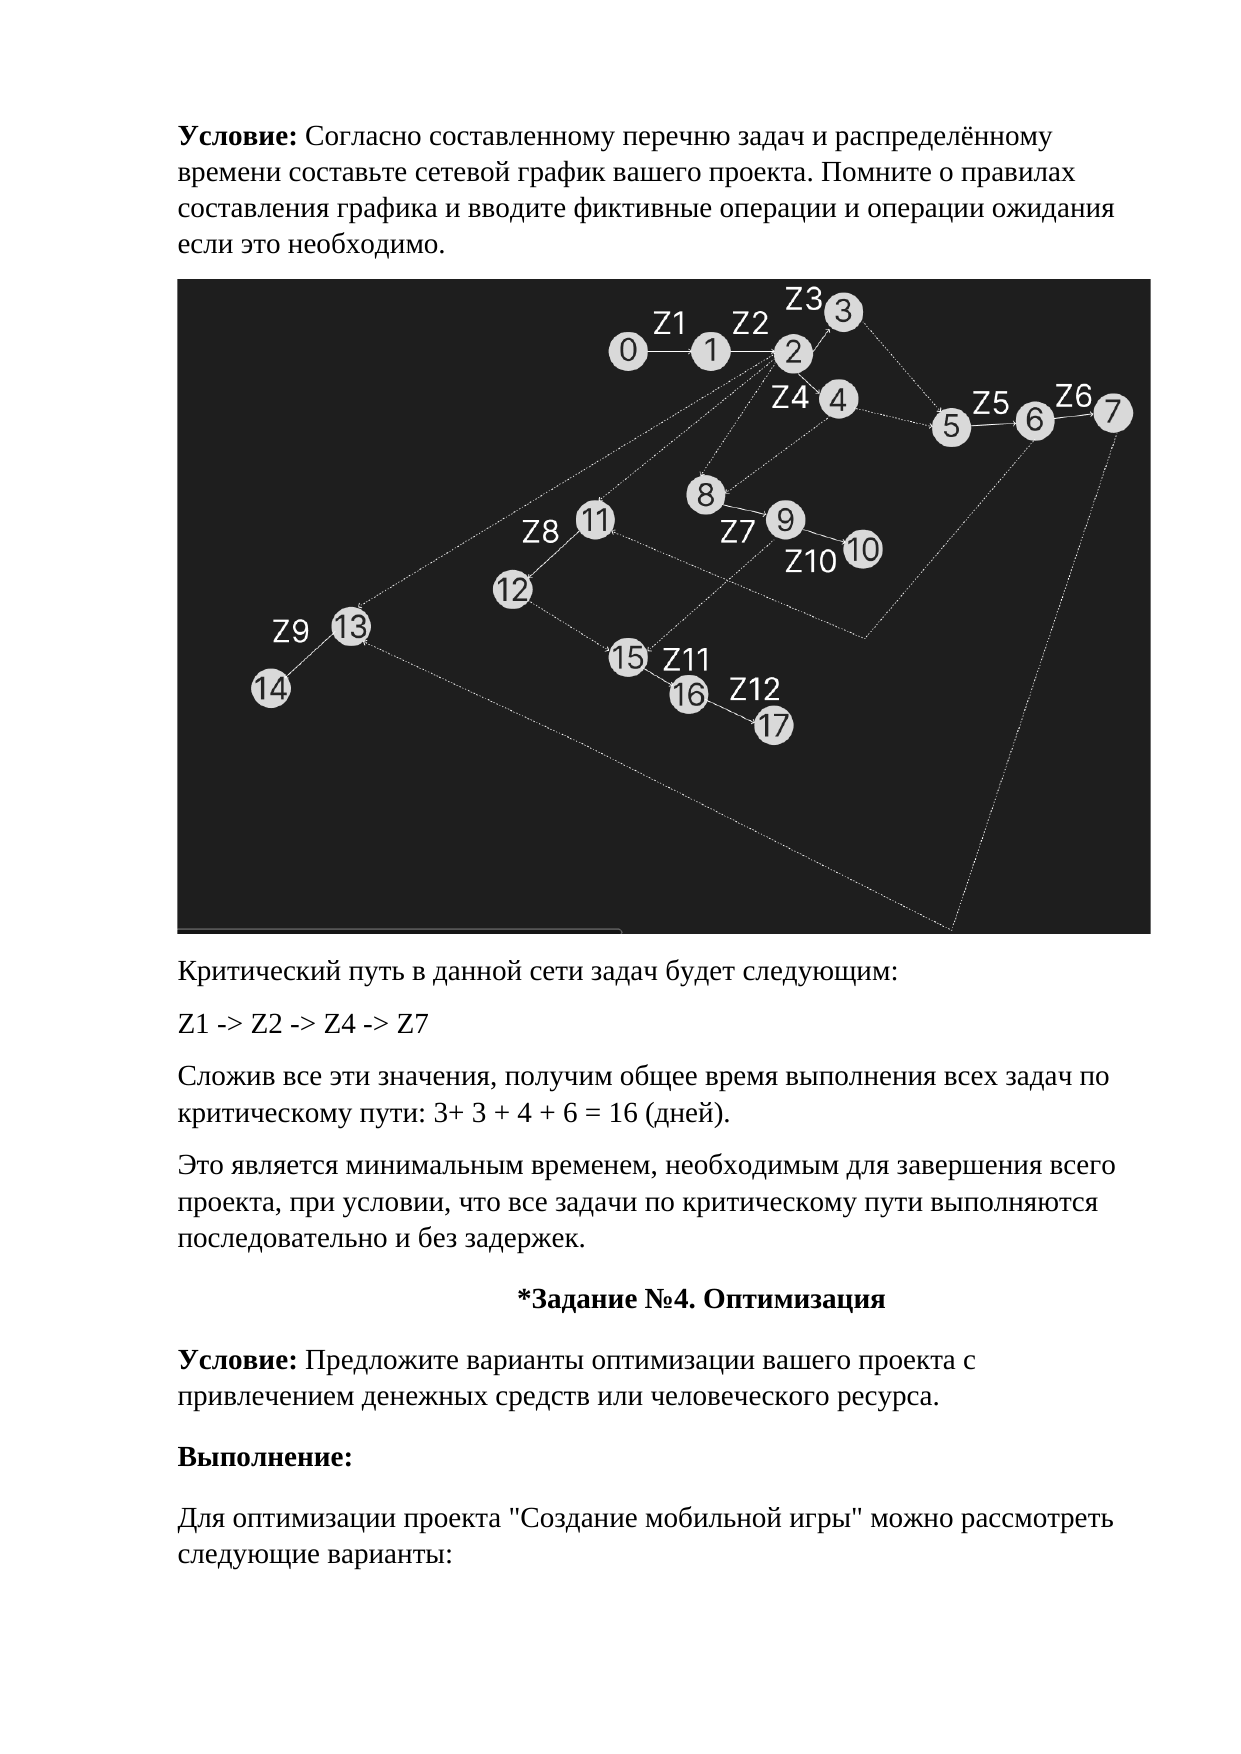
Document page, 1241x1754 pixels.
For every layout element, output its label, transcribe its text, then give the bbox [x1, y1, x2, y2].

text Выполнение: [177, 1439, 1152, 1473]
text Сложив все эти значения, получим общее время выполнения всех задач по критическому пути: 3+ 3 + 4 + 6 = 16 (дней). [177, 1058, 1152, 1128]
text Условие: Согласно составленному перечню задач и распределённому времени составьте сетевой график вашего проекта. Помните о правилах составления графика и вводите фиктивные операции и операции ожидания если это необходимо. [177, 118, 1152, 260]
text Это является минимальным временем, необходимым для завершения всего проекта, при условии, что все задачи по критическому пути выполняются последовательно и без задержек. [177, 1147, 1152, 1253]
text Условие: Предложите варианты оптимизации вашего проекта с привлечением денежных средств или человеческого ресурса. [177, 1342, 1152, 1412]
text *Задание №4. Оптимизация [177, 1281, 1152, 1314]
text Z1 -> Z2 -> Z4 -> Z7 [177, 1006, 1152, 1039]
text Критический путь в данной сети задач будет следующим: [177, 953, 1152, 986]
text Для оптимизации проекта "Создание мобильной игры" можно рассмотреть следующие варианты: [177, 1501, 1152, 1570]
picture [177, 279, 1151, 934]
